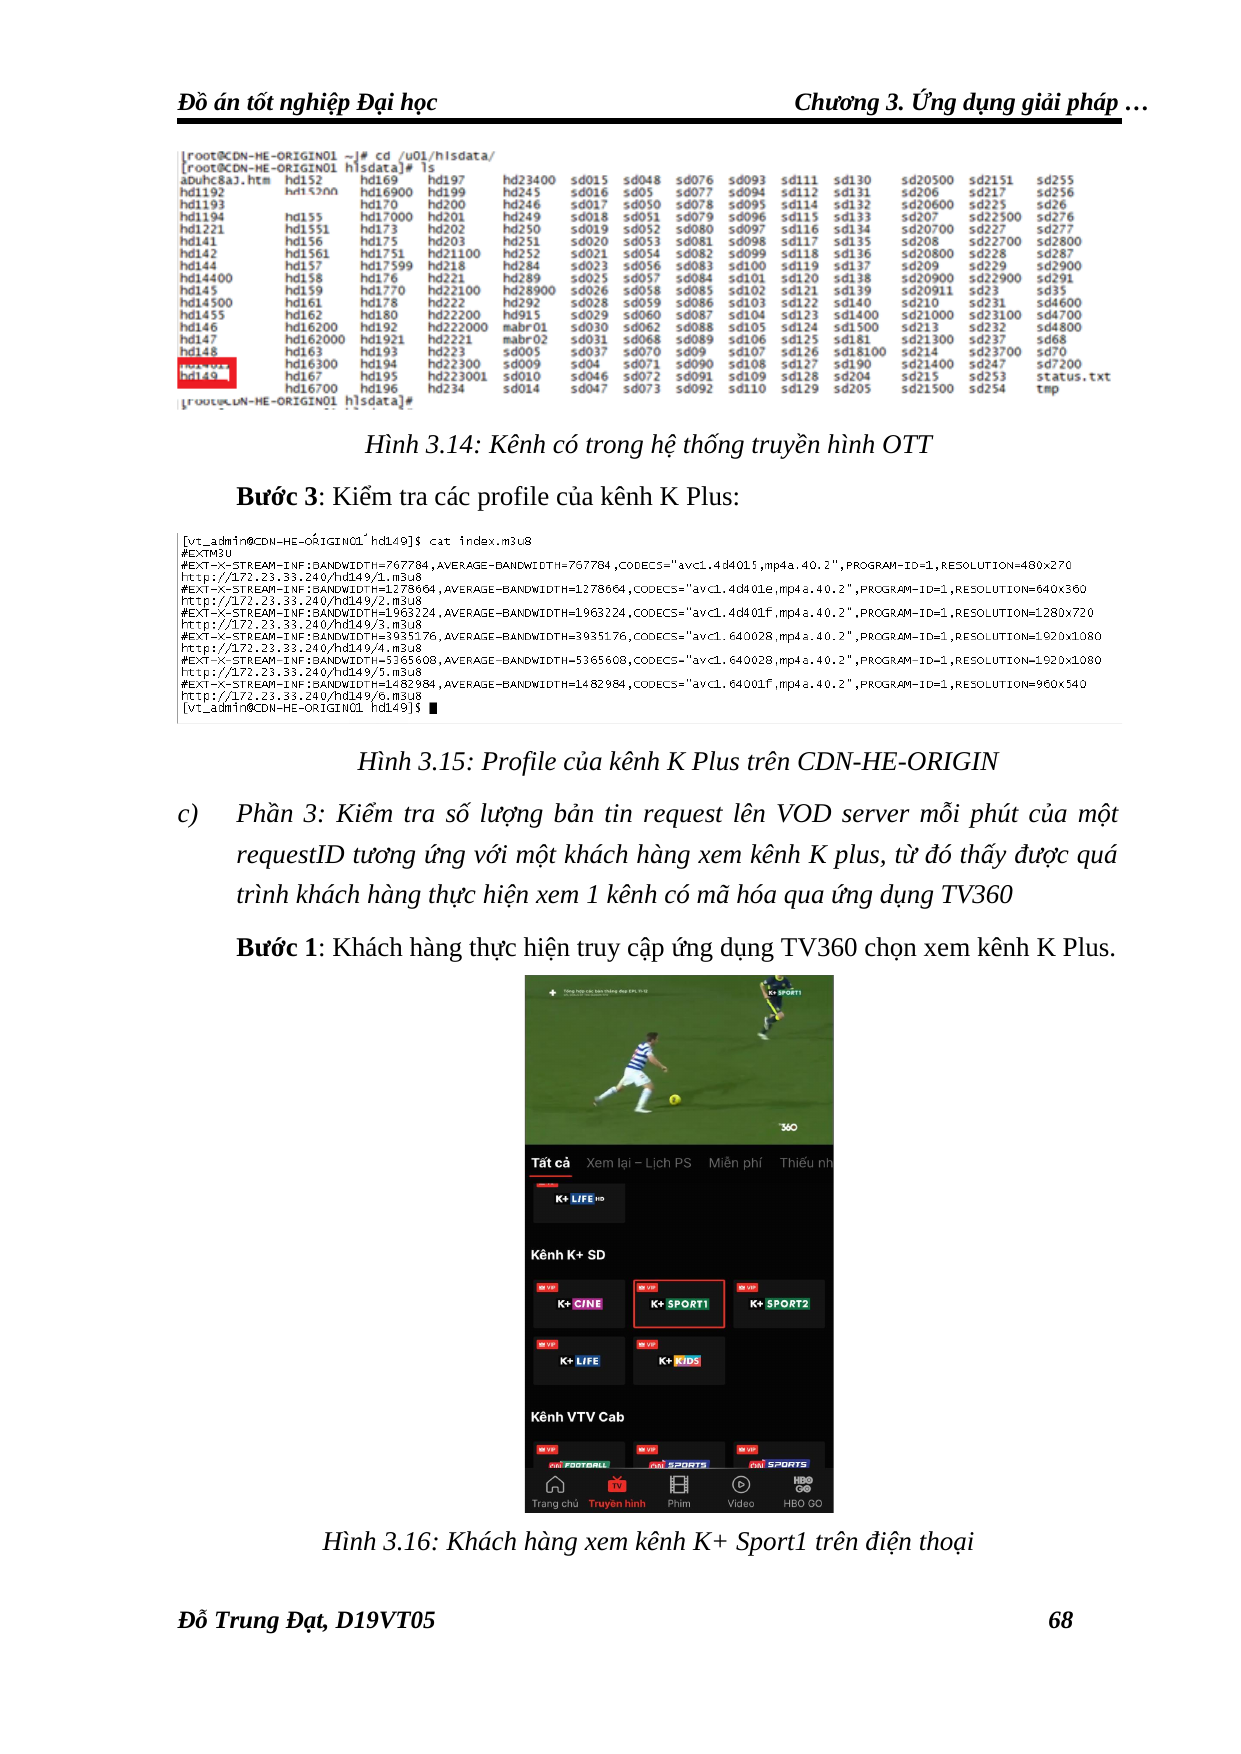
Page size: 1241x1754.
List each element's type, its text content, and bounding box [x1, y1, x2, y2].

picture [177, 147, 1123, 416]
text Bước 3: Kiểm tra các profile của kênh K Plus: [177, 480, 1122, 511]
picture [524, 975, 834, 1513]
subtitle Phần 3: Kiểm tra số lượng bản tin request lên VOD server mỗi phút của một requestID tương ứng với một khách hàng xem kênh K plus, từ đó thấy được quá trình khách hàng thực hiện xem 1 kênh có mã hóa qua ứng dụng TV360 [177, 797, 1122, 909]
picture [177, 533, 1123, 724]
text Hình 3.16: Khách hàng xem kênh K+ Sport1 trên điện thoại [177, 1526, 1122, 1557]
text Hình 3.15: Profile của kênh K Plus trên CDN-HE-ORIGIN [177, 746, 1122, 777]
text Hình 3.14: Kênh có trong hệ thống truyền hình OTT [177, 428, 1122, 459]
text Bước 1: Khách hàng thực hiện truy cập ứng dụng TV360 chọn xem kênh K Plus. [177, 931, 1122, 962]
